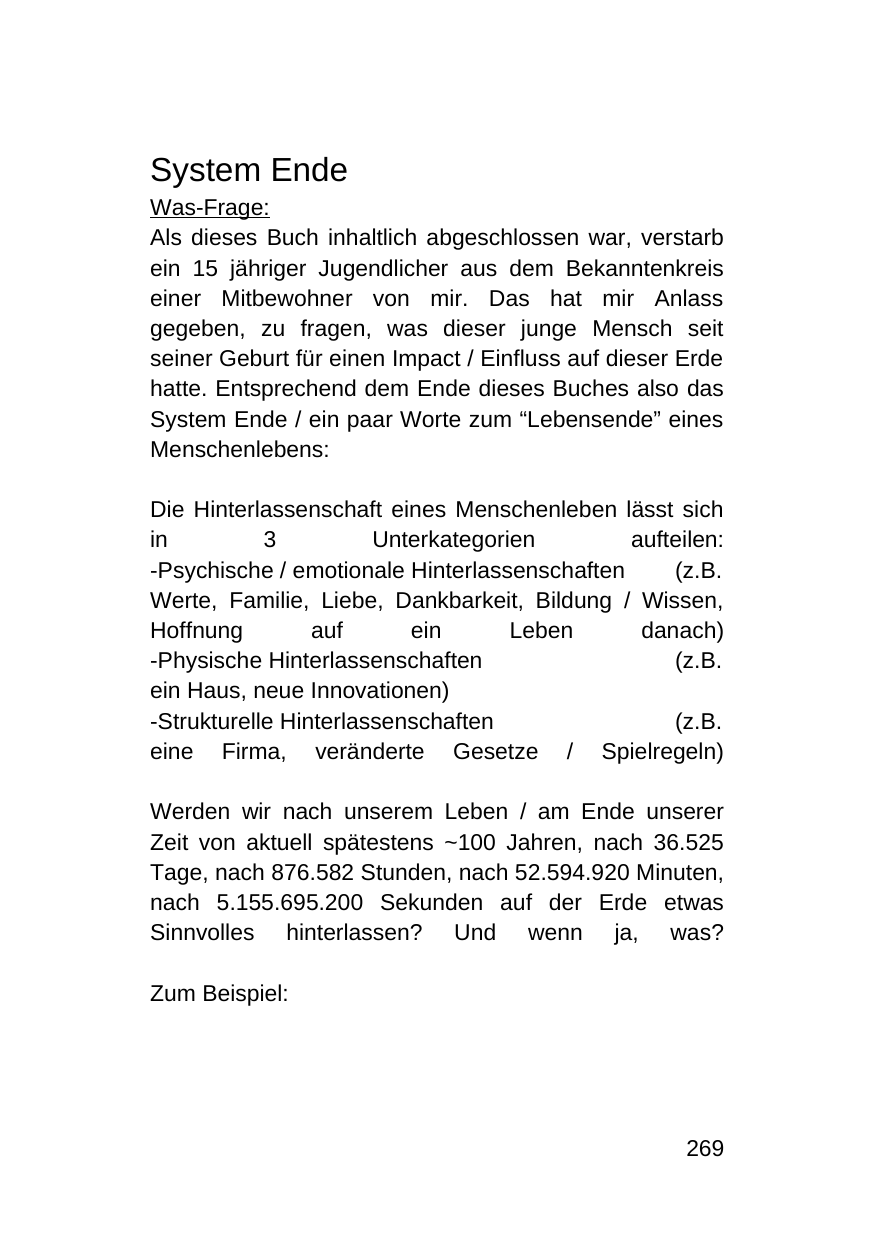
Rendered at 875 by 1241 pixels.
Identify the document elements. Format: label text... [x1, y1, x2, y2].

text Was-Frage: Als dieses Buch inhaltlich abgeschlossen war, verstarb ein 15 jähriger Jugendlicher aus dem Bekanntenkreis einer Mitbewohner von mir. Das hat mir Anlass gegeben, zu fragen, was dieser junge Mensch seit seiner Geburt für einen Impact / Einfluss auf dieser Erde hatte. Entsprechend dem Ende dieses Buches also das System Ende / ein paar Worte zum “Lebensende” eines Menschenlebens: [150, 194, 724, 462]
text Die Hinterlassenschaft eines Menschenleben lässt sich in 3 Unterkategorien aufteilen: -Psychische / emotionale Hinterlassenschaften (z.B. Werte, Familie, Liebe, Dankbarkeit, Bildung / Wissen, Hoffnung auf ein Leben danach) -Physische Hinterlassenschaften (z.B. ein Haus, neue Innovationen) [150, 466, 724, 704]
text -Strukturelle Hinterlassenschaften (z.B. eine Firma, veränderte Gesetze / Spielregeln) [150, 708, 724, 794]
text Werden wir nach unserem Leben / am Ende unserer Zeit von aktuell spätestens ~100 Jahren, nach 36.525 Tage, nach 876.582 Stunden, nach 52.594.920 Minuten, nach 5.155.695.200 Sekunden auf der Erde etwas Sinnvolles hinterlassen? Und wenn ja, was? Zum Beispiel: [150, 798, 724, 1006]
subtitle System Ende [150, 150, 724, 188]
